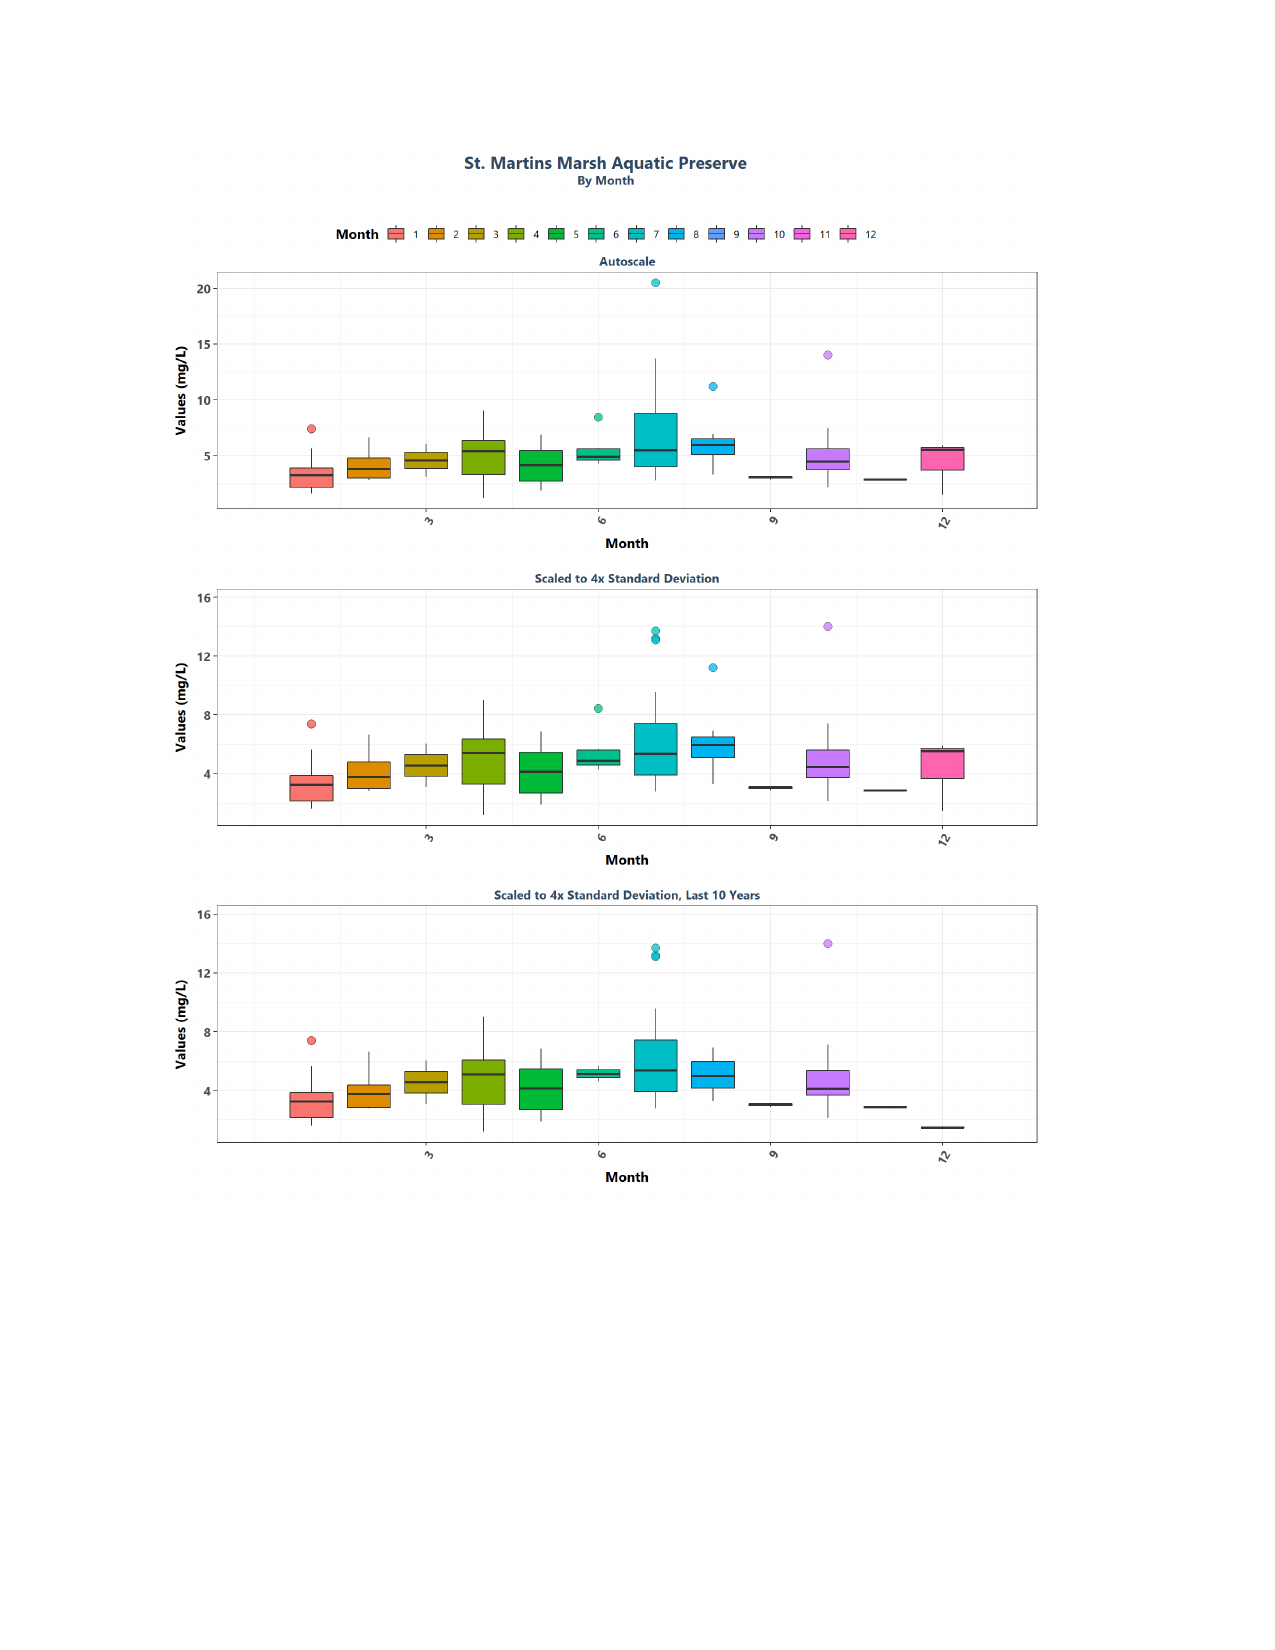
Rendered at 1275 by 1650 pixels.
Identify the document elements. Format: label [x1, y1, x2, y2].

picture [168, 150, 1044, 1200]
